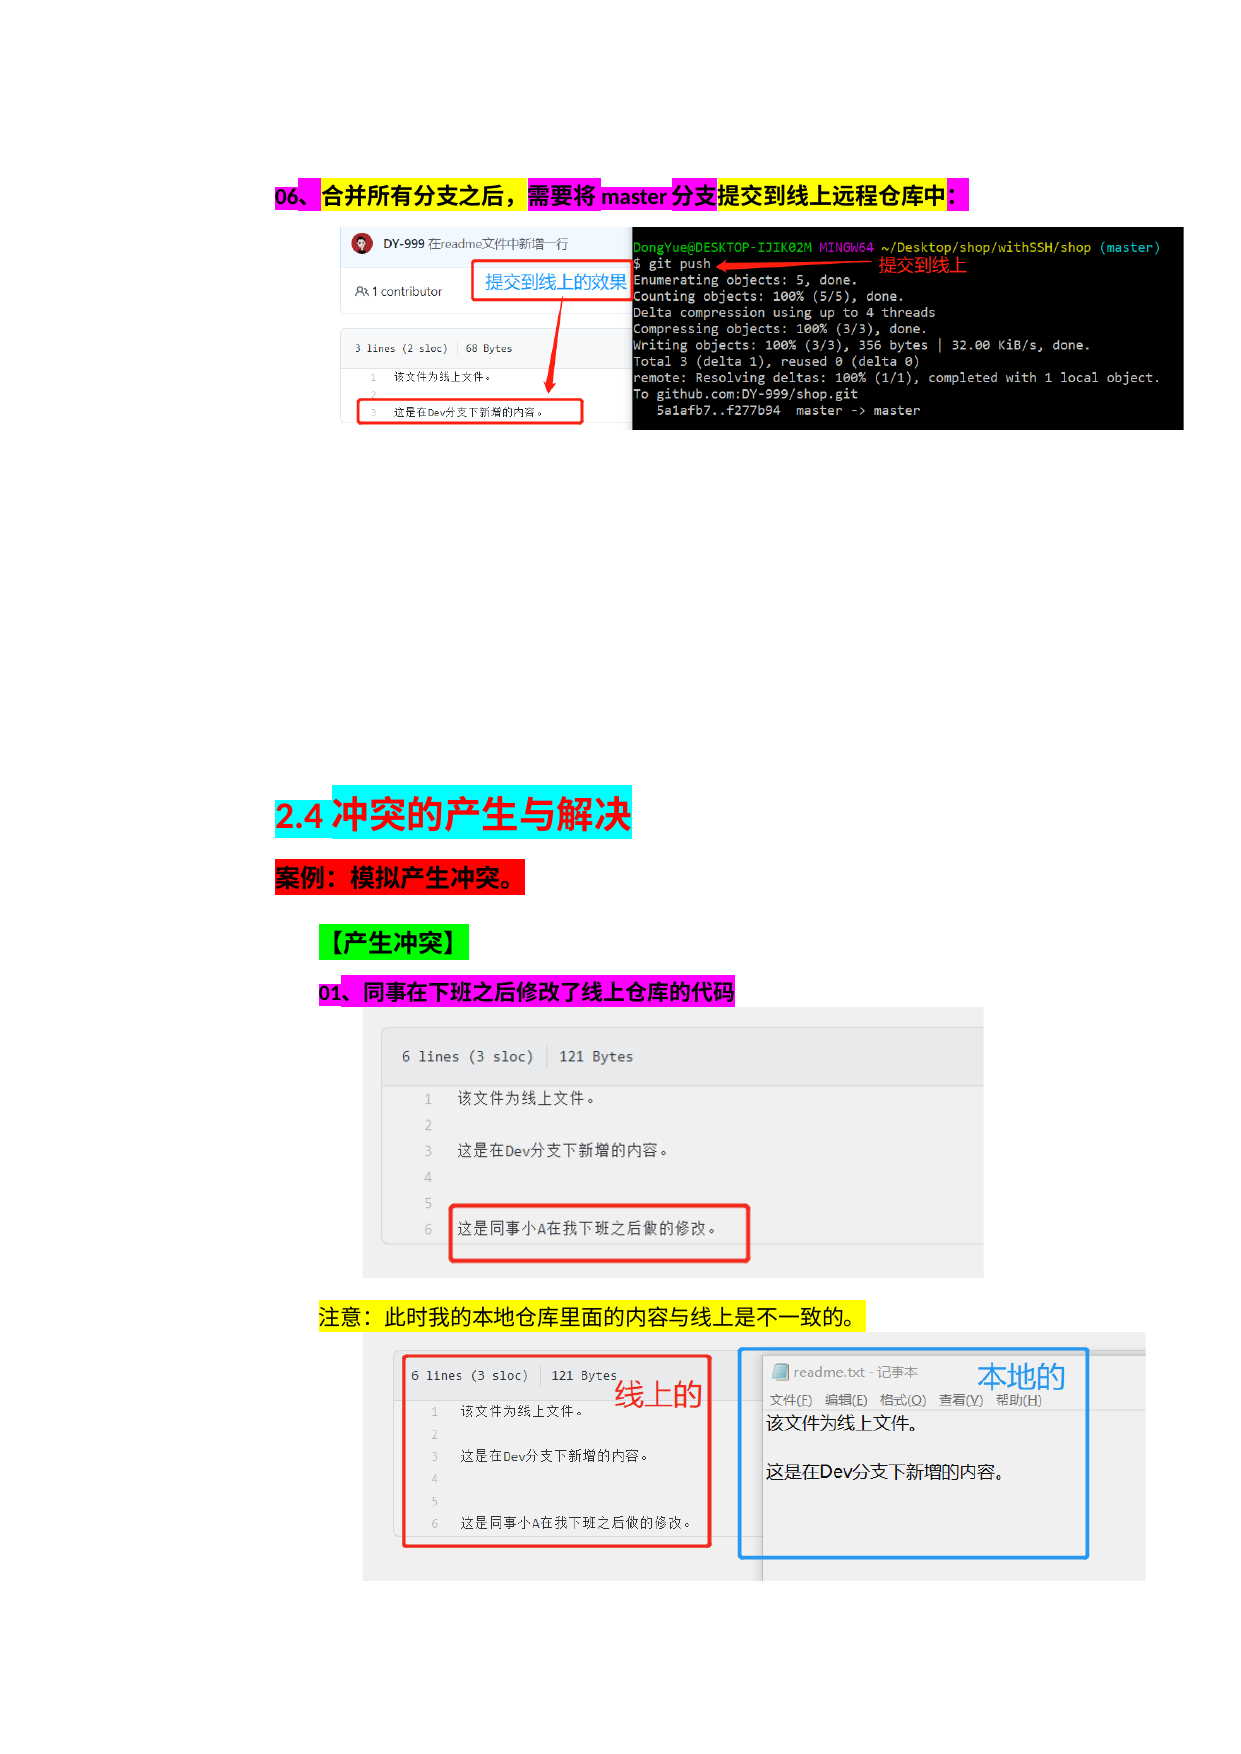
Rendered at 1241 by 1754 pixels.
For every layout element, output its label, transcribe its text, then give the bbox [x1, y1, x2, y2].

list 01、同事在下班之后修改了线上仓库的代码 [275, 974, 1053, 1007]
picture [362, 1332, 1146, 1581]
picture [362, 1007, 984, 1278]
picture [318, 227, 1184, 430]
list 案例：模拟产生冲突。 [231, 844, 1053, 909]
list 【产生冲突】 [275, 909, 1053, 974]
list 06、合并所有分支之后，需要将master分支提交到线上远程仓库中： [231, 162, 1053, 227]
list 注意：此时我的本地仓库里面的内容与线上是不一致的。 [275, 1299, 1053, 1332]
list 2.4 冲突的产生与解决 [231, 779, 1053, 844]
